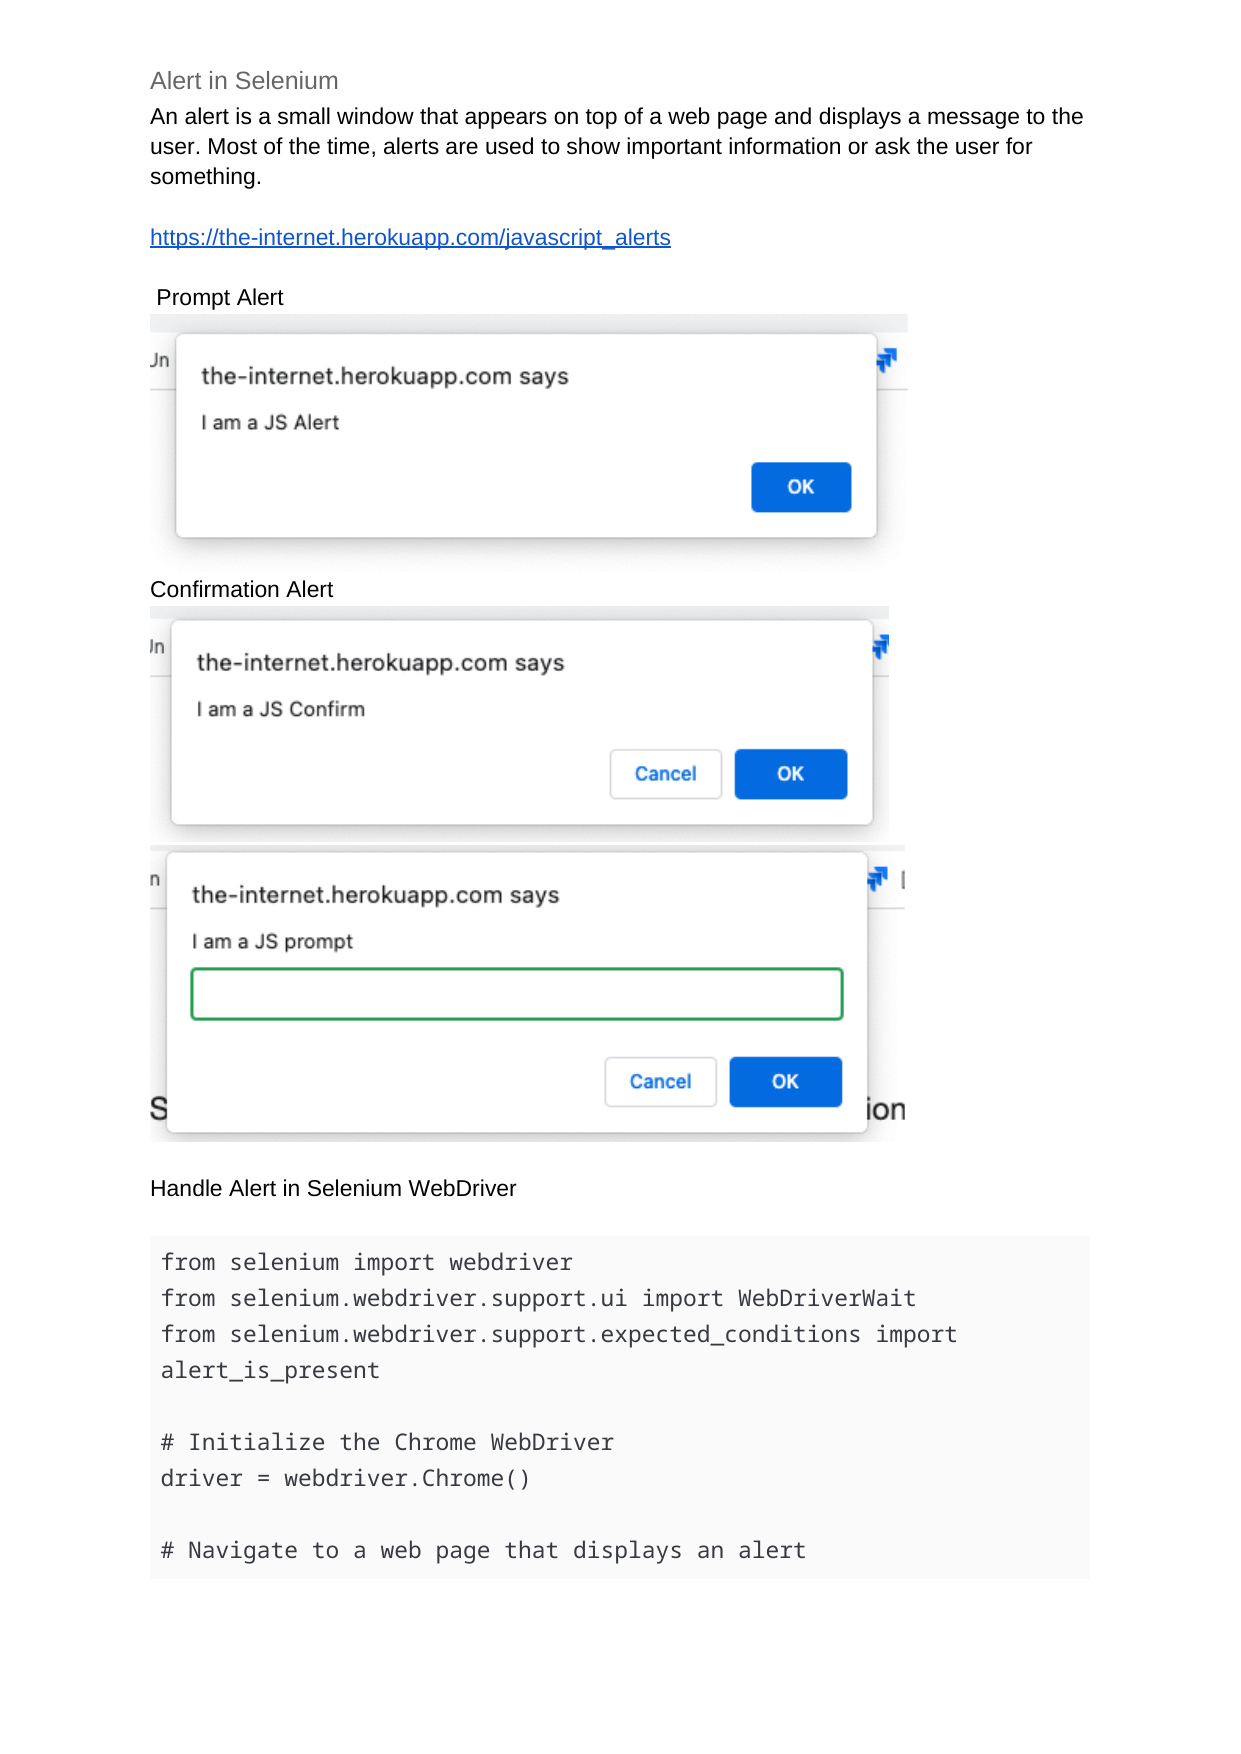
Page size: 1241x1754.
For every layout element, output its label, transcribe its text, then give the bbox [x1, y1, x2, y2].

text An alert is a small window that appears on top of a web page and displays a message to the user. Most of the time, alerts are used to show important information or ask the user for something. [150, 103, 1090, 189]
picture [150, 606, 889, 842]
subtitle Alert in Selenium [150, 66, 1090, 94]
picture [150, 845, 905, 1142]
text Confirmation Alert [150, 576, 1090, 602]
picture [150, 314, 908, 572]
text Handle Alert in Selenium WebDriver [150, 1175, 1090, 1202]
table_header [150, 1236, 1090, 1579]
text https://the-internet.herokuapp.com/javascript_alerts [150, 223, 1090, 250]
text Prompt Alert [150, 284, 1090, 310]
